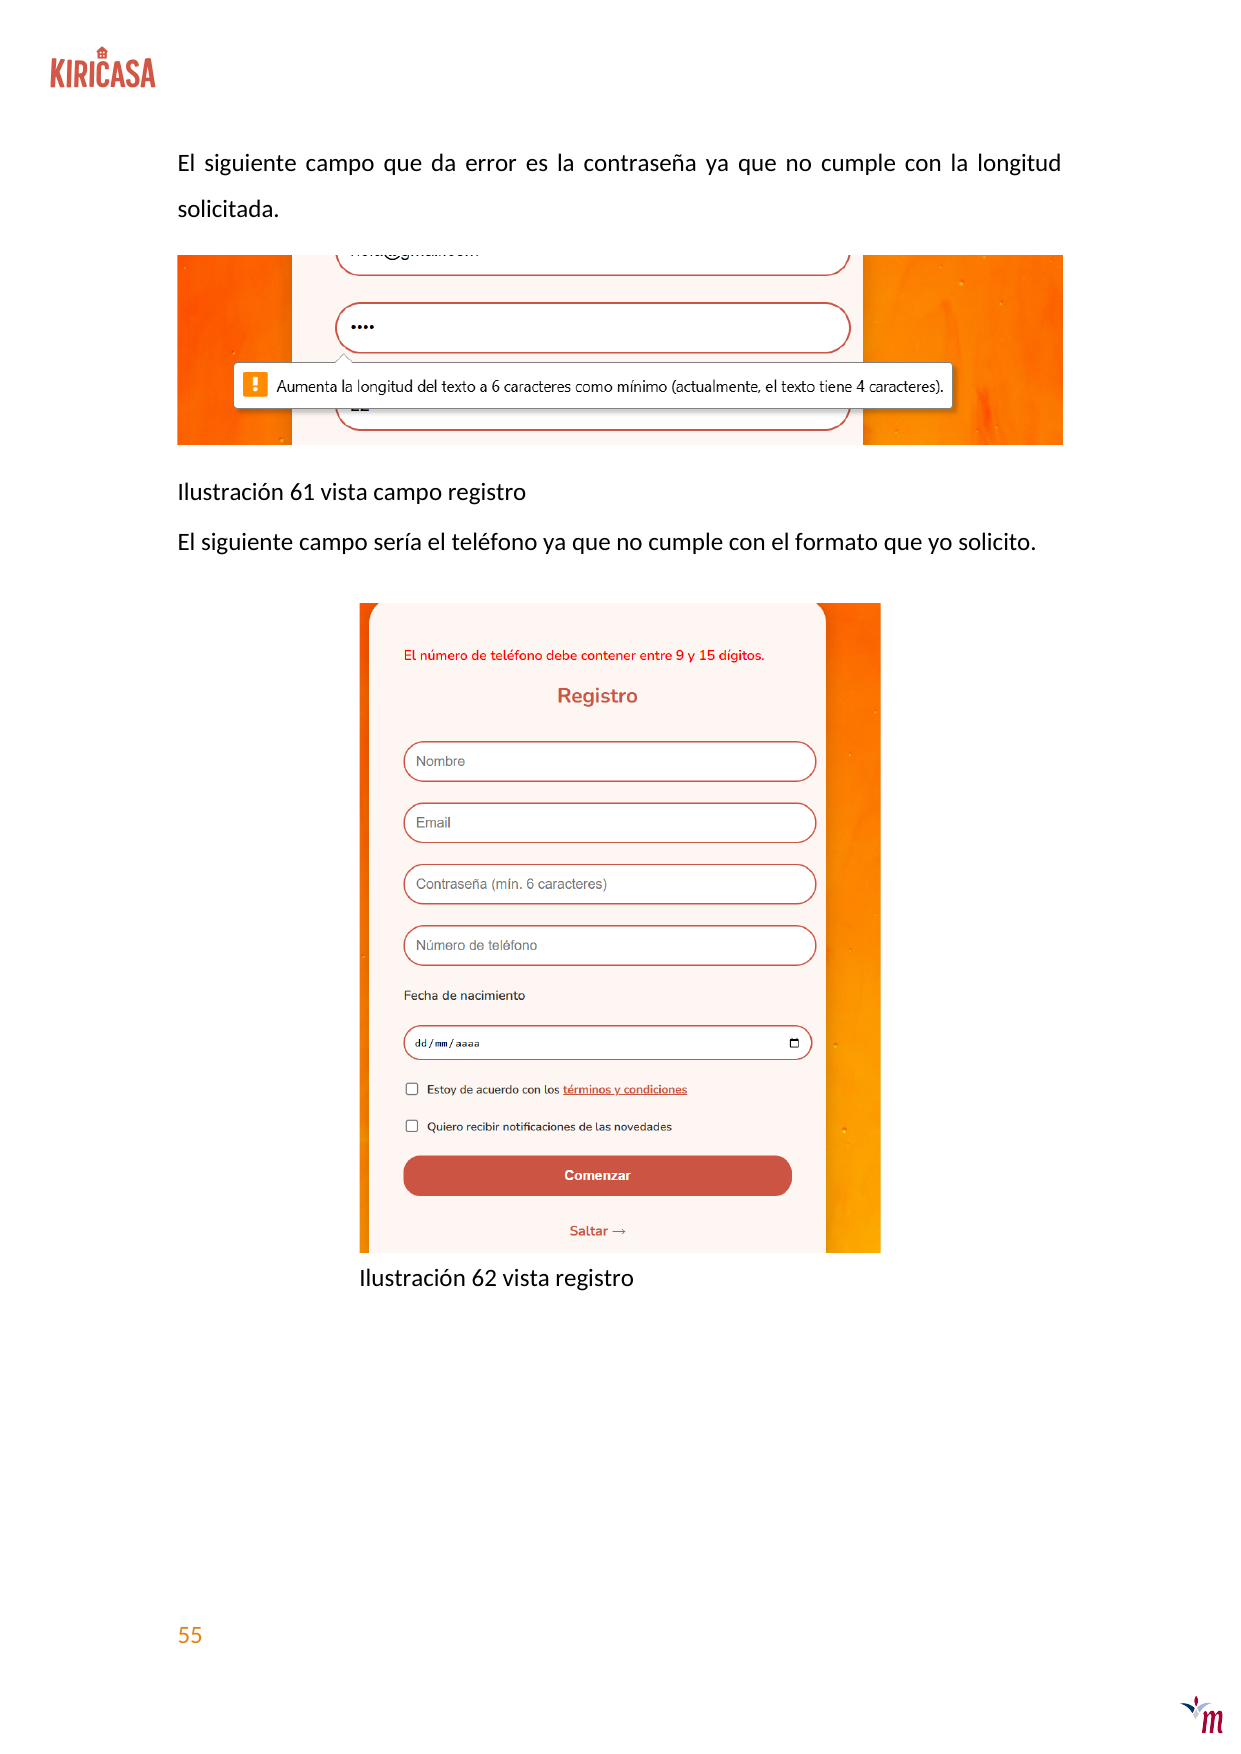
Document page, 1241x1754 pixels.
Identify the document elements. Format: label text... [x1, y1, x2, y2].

text El siguiente campo sería el teléfono ya que no cumple con el formato que yo solicito. [177, 526, 1063, 556]
picture [177, 255, 1063, 445]
picture [1168, 1684, 1241, 1751]
text El siguiente campo que da error es la contraseña ya que no cumple con la longitud solicitada. [177, 148, 1063, 224]
picture [359, 603, 881, 1253]
picture [46, 40, 156, 94]
